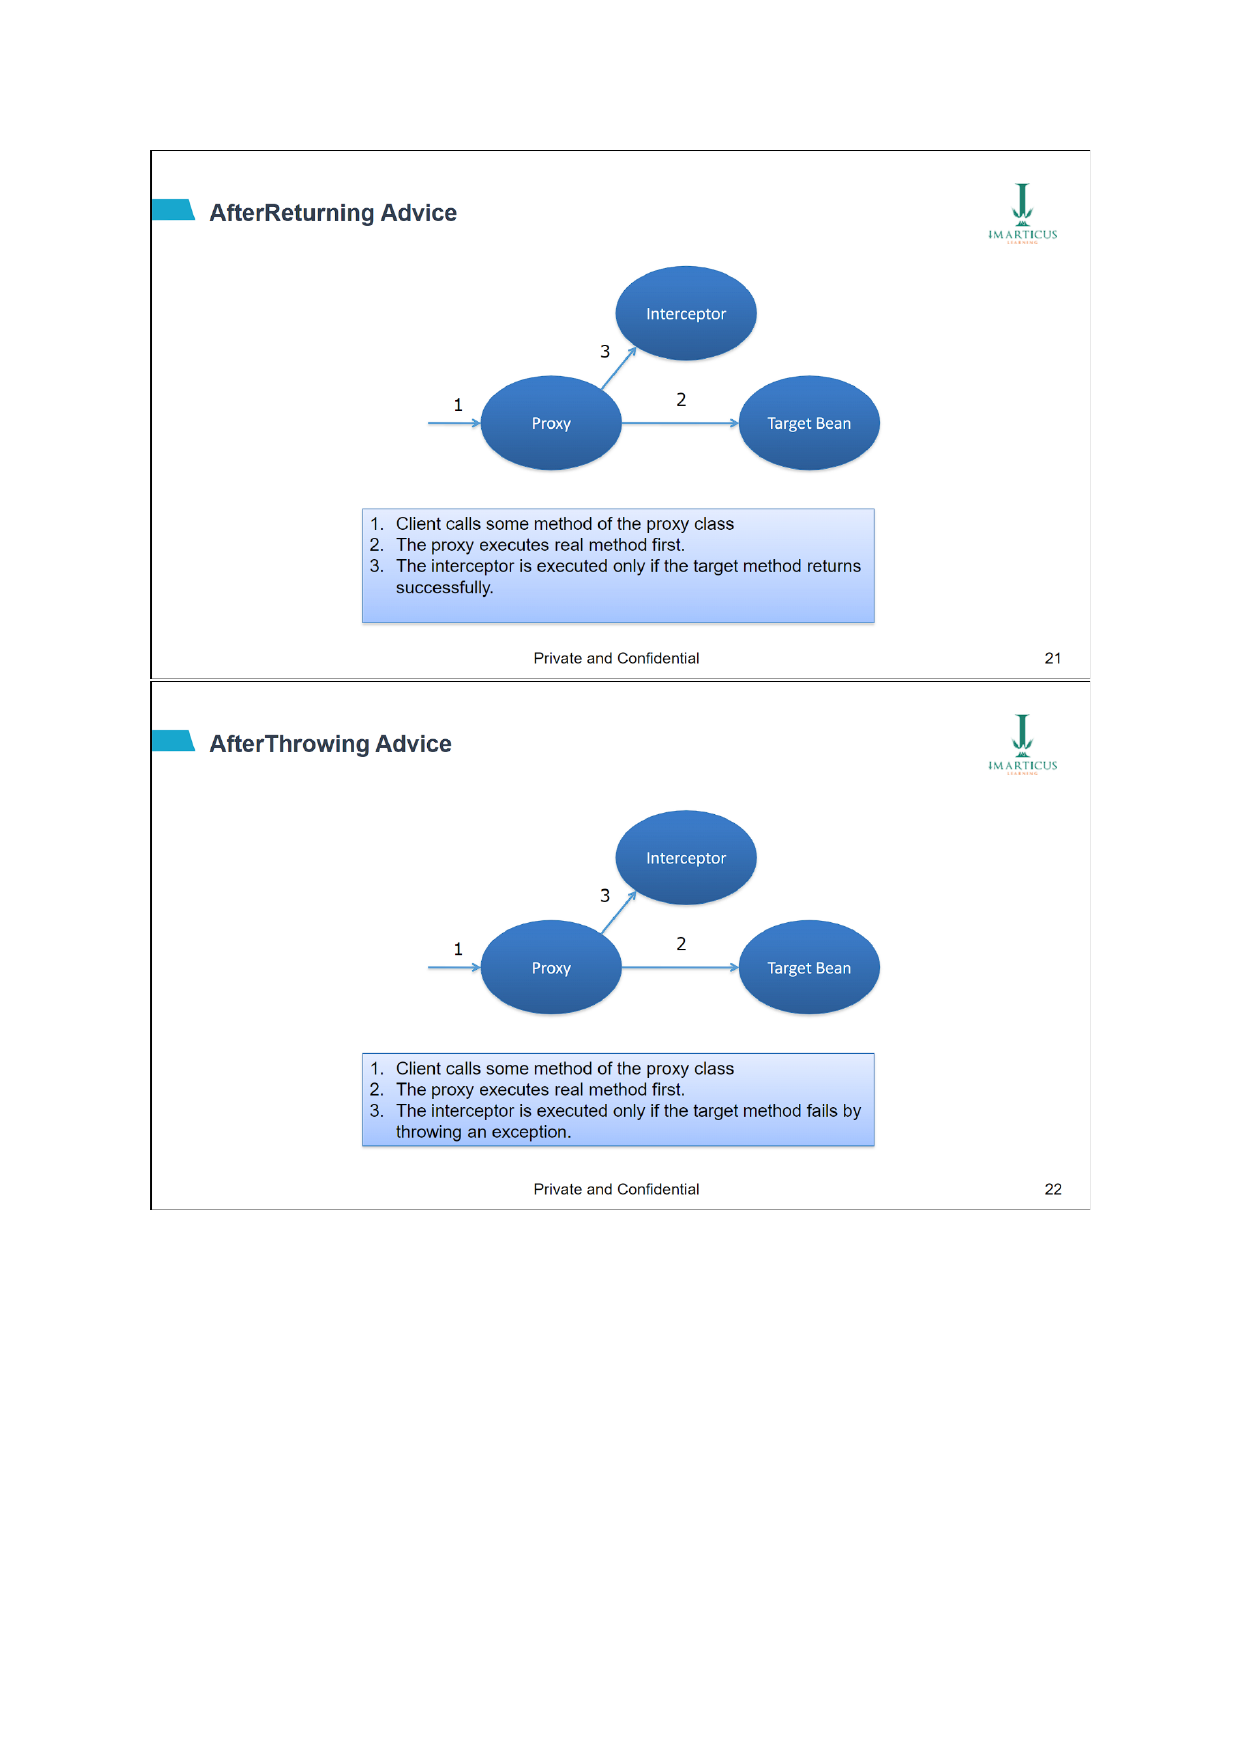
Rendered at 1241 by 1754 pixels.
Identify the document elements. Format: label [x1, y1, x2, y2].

picture [150, 150, 1091, 679]
picture [150, 681, 1091, 1210]
